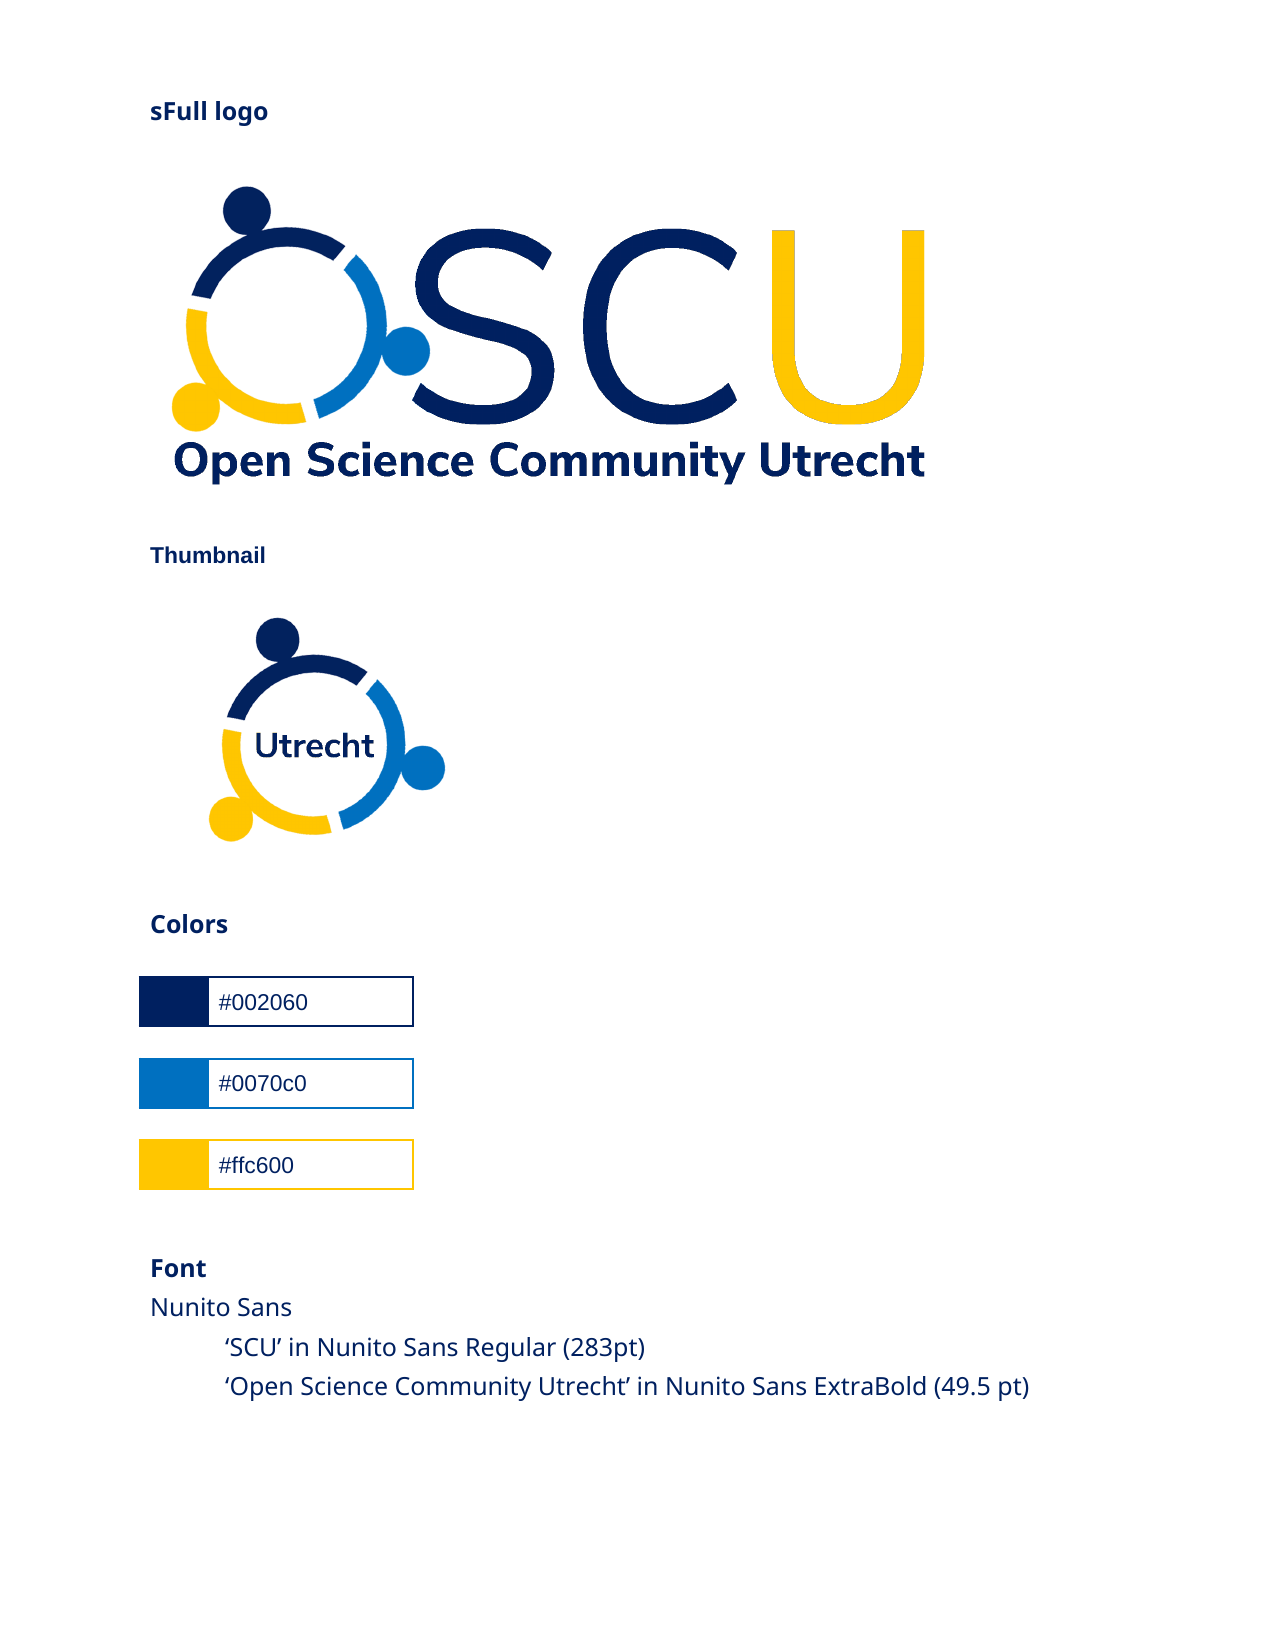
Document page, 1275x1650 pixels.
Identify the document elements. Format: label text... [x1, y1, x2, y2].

table_header #ffc600 [209, 1141, 412, 1188]
text Thumbnail [150, 542, 1125, 568]
table_header [141, 1060, 207, 1107]
text Font [150, 1251, 1125, 1285]
table_header #002060 [209, 978, 412, 1025]
text Nunito Sans [150, 1290, 1125, 1324]
text ‘SCU’ in Nunito Sans Regular (283pt) [150, 1329, 1125, 1363]
text ‘Open Science Community Utrecht’ in Nunito Sans ExtraBold (49.5 pt) [150, 1368, 1125, 1402]
picture [150, 572, 486, 903]
picture [150, 163, 965, 508]
table_header #0070c0 [209, 1060, 412, 1107]
table_header [141, 978, 207, 1025]
text Colors [150, 907, 1125, 941]
text sFull logo [150, 94, 1125, 128]
table_header [141, 1141, 207, 1188]
